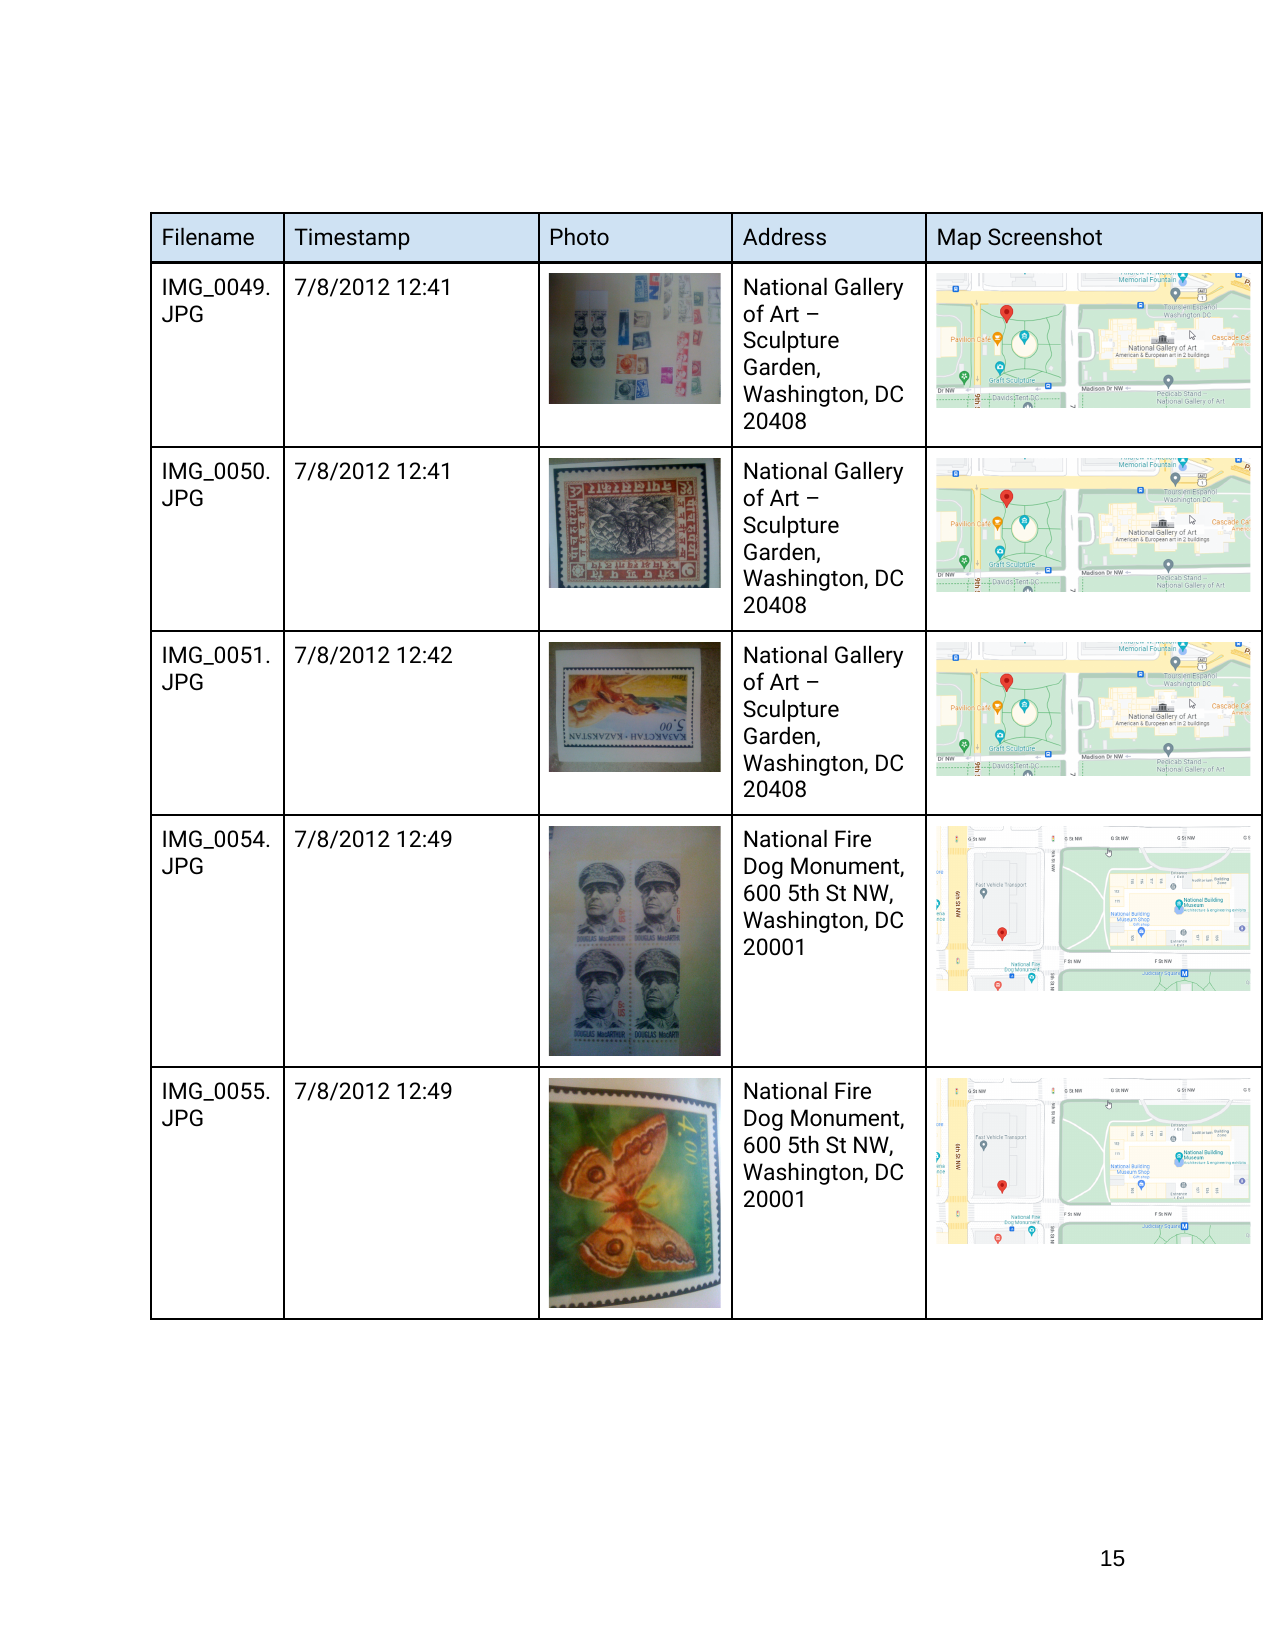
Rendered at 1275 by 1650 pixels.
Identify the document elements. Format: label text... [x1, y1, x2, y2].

table_header Map Screenshot [927, 214, 1261, 261]
table_cell National Gallery of Art – Sculpture Garden, Washington, DC 20408 [733, 632, 925, 814]
picture [548, 642, 721, 772]
table_cell National Gallery of Art – Sculpture Garden, Washington, DC 20408 [733, 264, 925, 446]
table_cell National Gallery of Art – Sculpture Garden, Washington, DC 20408 [733, 448, 925, 630]
table_cell IMG_0049.JPG [152, 264, 283, 446]
picture [936, 642, 1251, 776]
table_cell [927, 264, 1261, 446]
picture [936, 826, 1251, 991]
table_header Timestamp [285, 214, 538, 261]
table_header Address [733, 214, 925, 261]
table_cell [733, 1068, 925, 1318]
picture [548, 1078, 721, 1308]
picture [548, 458, 721, 588]
table_cell IMG_0055.JPG [152, 1068, 283, 1318]
table_cell [927, 1068, 1261, 1318]
table_cell [927, 816, 1261, 1066]
table_cell IMG_0054.JPG [152, 816, 283, 1066]
table_cell 7/8/2012 12:42 [285, 632, 538, 814]
picture [548, 826, 721, 1056]
table_cell 7/8/2012 12:41 [285, 448, 538, 630]
picture [936, 273, 1251, 408]
table_cell IMG_0051.JPG [152, 632, 283, 814]
table_cell 7/8/2012 12:41 [285, 264, 538, 446]
picture [548, 273, 721, 404]
table_cell [540, 632, 731, 814]
table_cell IMG_0050.JPG [152, 448, 283, 630]
picture [936, 458, 1251, 592]
picture [936, 1078, 1251, 1244]
table_cell 7/8/2012 12:49 [285, 1068, 538, 1318]
table_cell [540, 1068, 731, 1318]
table_cell National Fire Dog Monument, 600 5th St NW, Washington, DC 20001 [733, 816, 925, 1066]
table_header Filename [152, 214, 283, 261]
table_cell [927, 448, 1261, 630]
table_header Photo [540, 214, 731, 261]
table_cell [540, 264, 731, 446]
table_cell 7/8/2012 12:49 [285, 816, 538, 1066]
table_cell [540, 448, 731, 630]
table_cell [927, 632, 1261, 814]
table_cell [540, 816, 731, 1066]
